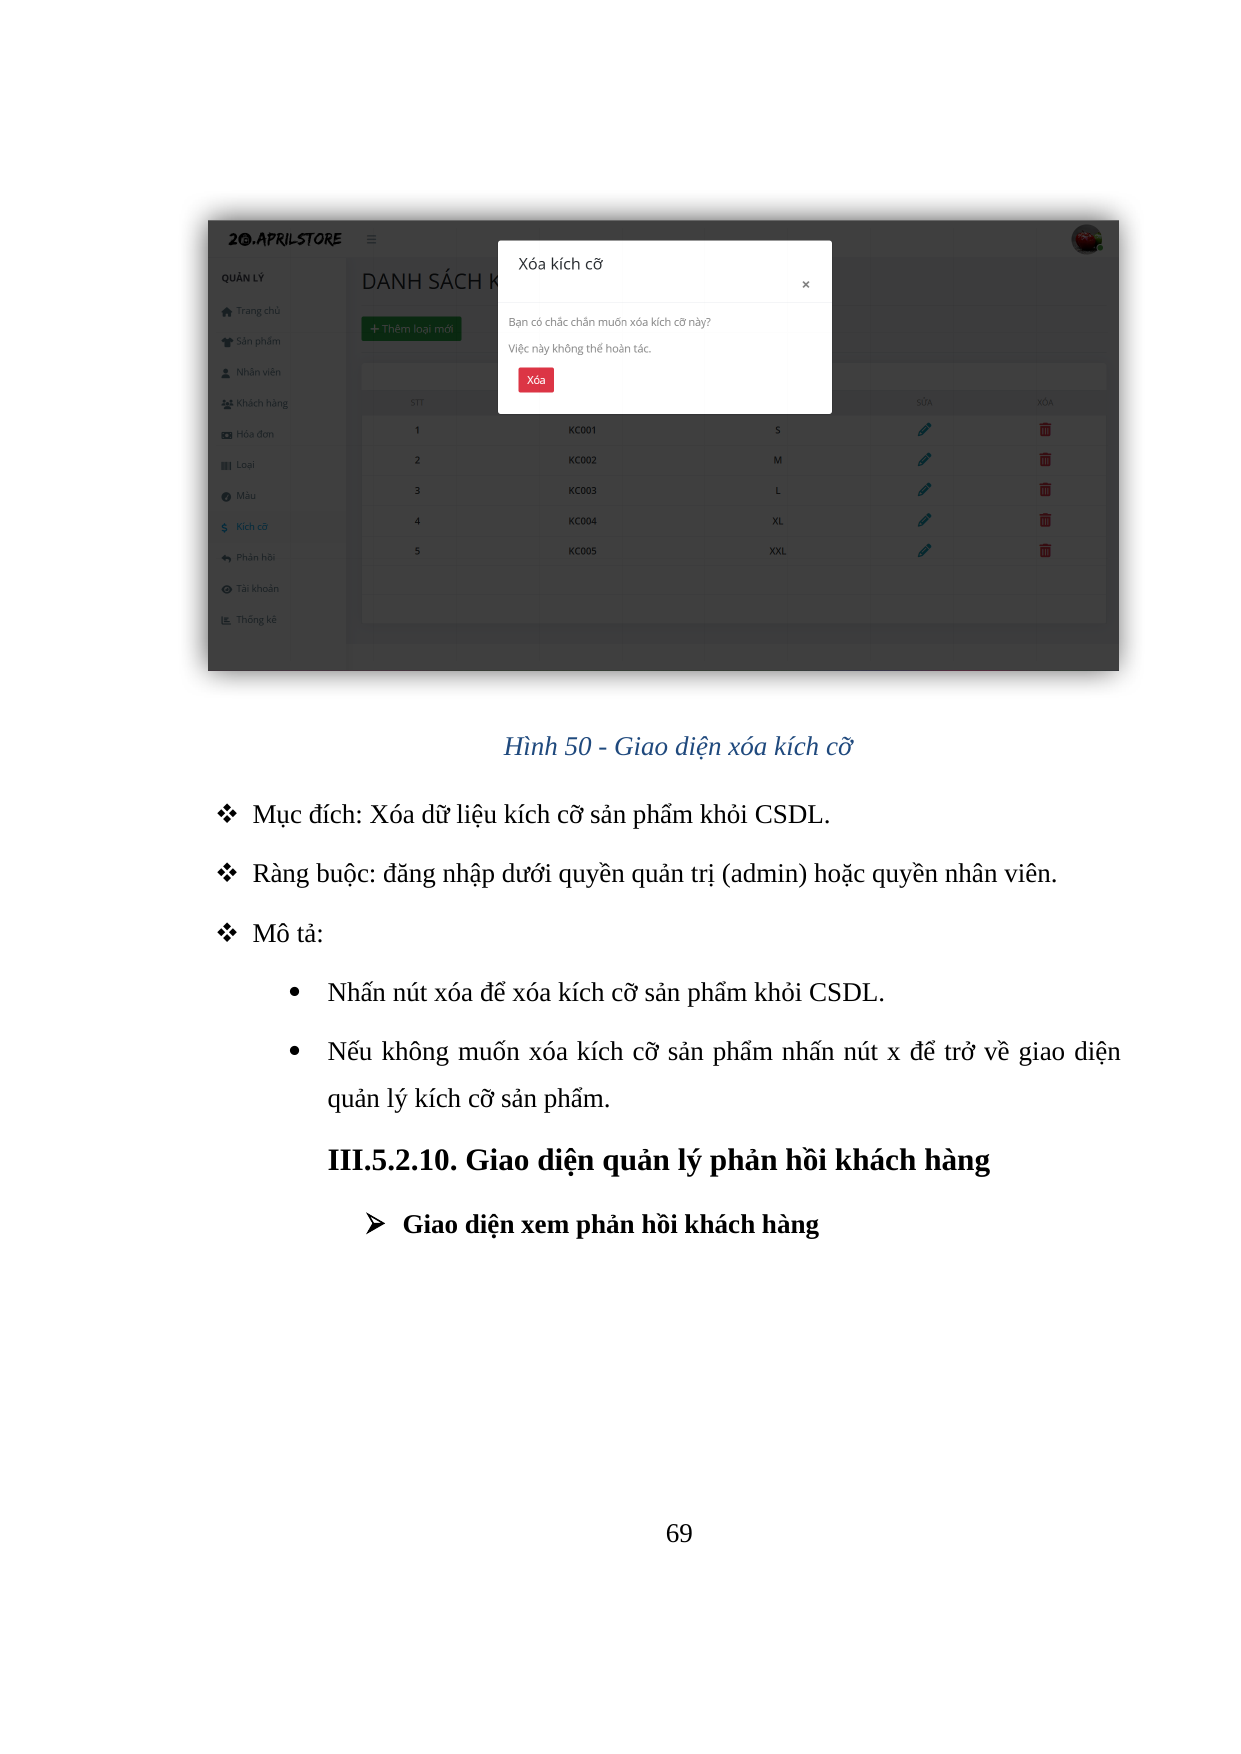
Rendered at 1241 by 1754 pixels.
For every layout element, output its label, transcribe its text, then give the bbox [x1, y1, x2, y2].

list Mục đích: Xóa dữ liệu kích cỡ sản phẩm khỏi CSDL. [215, 798, 1122, 829]
text Hình 50 - Giao diện xóa kích cỡ [177, 730, 1122, 762]
list Ràng buộc: đăng nhập dưới quyền quản trị (admin) hoặc quyền nhân viên. [215, 857, 1122, 888]
list Nếu không muốn xóa kích cỡ sản phẩm nhấn nút x để trở về giao diện quản lý kích cỡ sản phẩm. [290, 1035, 1122, 1113]
list Giao diện xem phản hồi khách hàng [365, 1208, 1122, 1239]
list Mô tả: [215, 917, 1122, 948]
picture [208, 220, 1119, 671]
list Nhấn nút xóa để xóa kích cỡ sản phẩm khỏi CSDL. [290, 976, 1122, 1007]
subtitle Giao diện quản lý phản hồi khách hàng [325, 1141, 1122, 1177]
